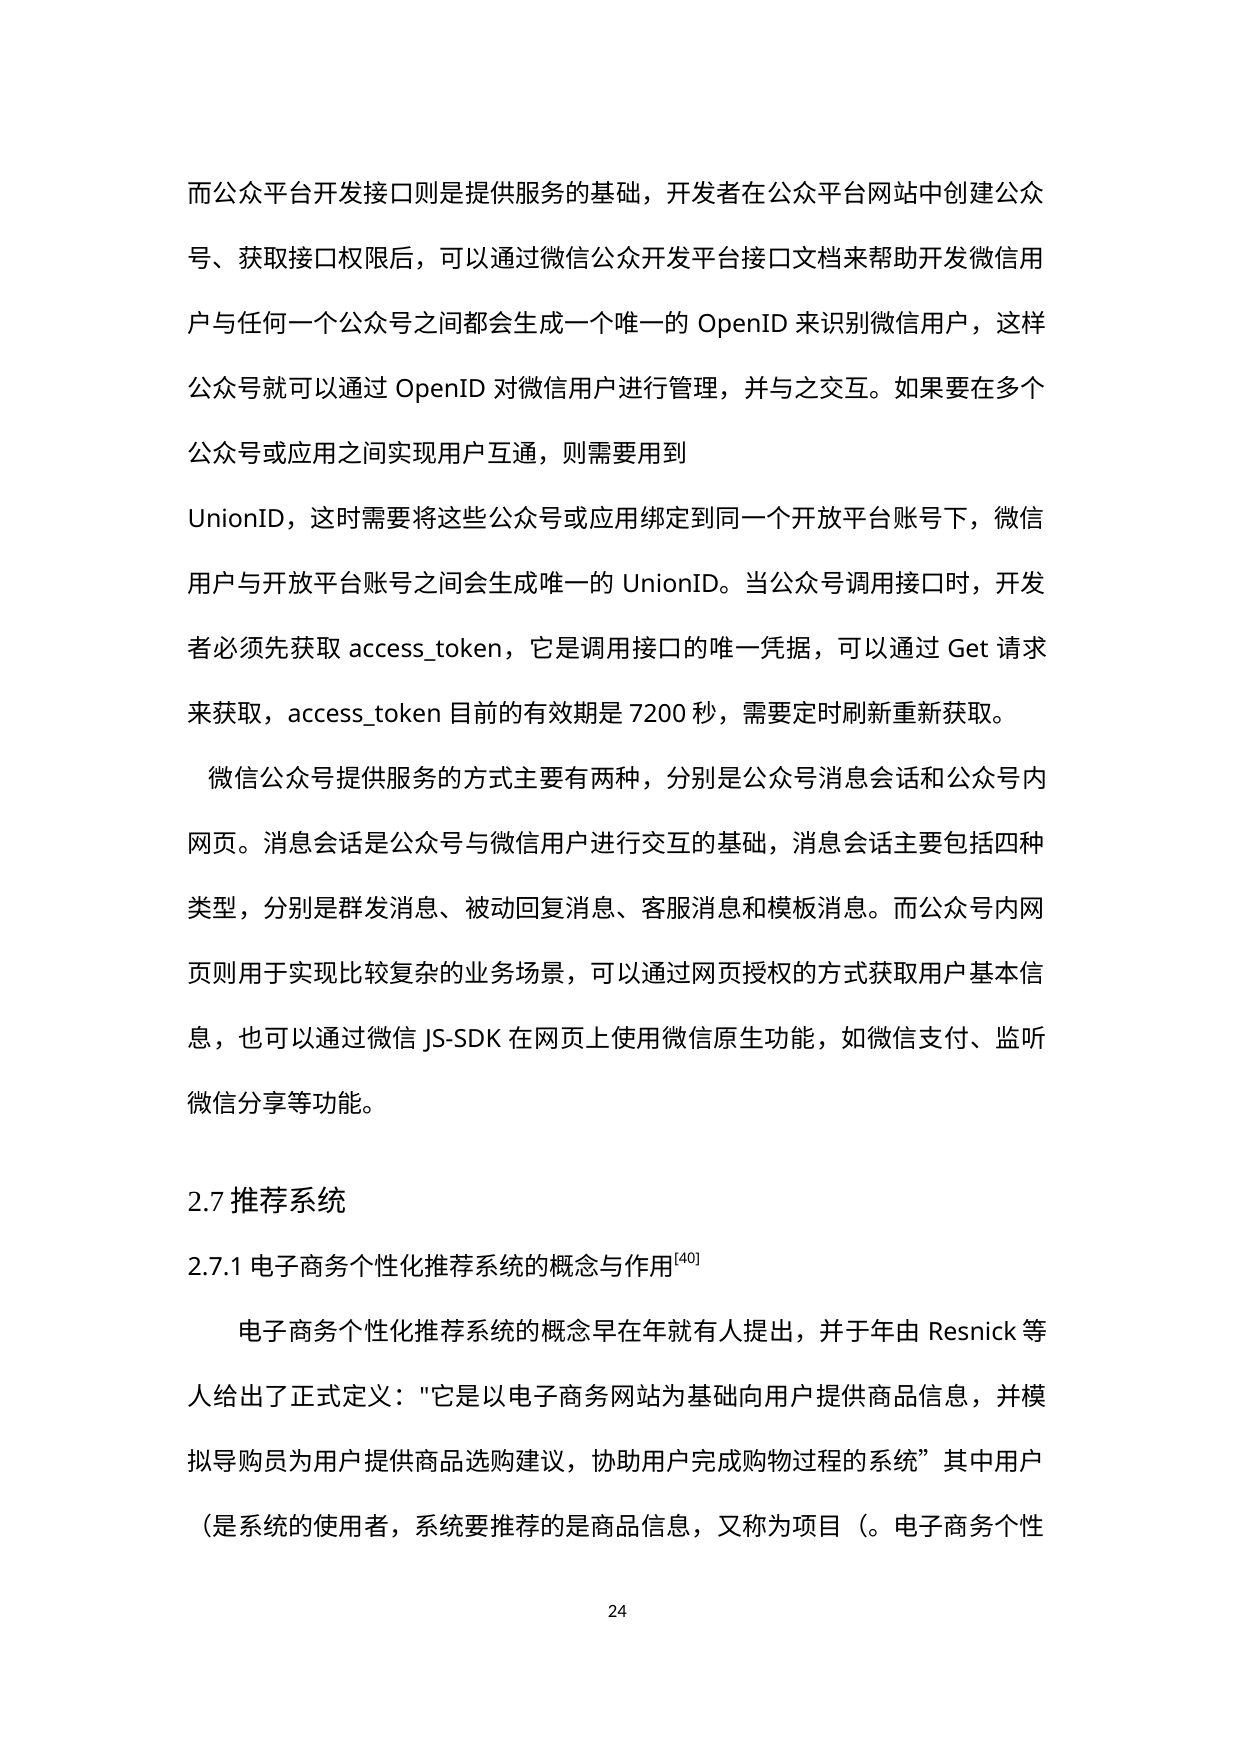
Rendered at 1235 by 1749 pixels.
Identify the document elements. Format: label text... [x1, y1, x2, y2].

text 微信公众号提供服务的方式主要有两种，分别是公众号消息会话和公众号内网页。消息会话是公众号与微信用户进行交互的基础，消息会话主要包括四种类型，分别是群发消息、被动回复消息、客服消息和模板消息。而公众号内网页则用于实现比较复杂的业务场景，可以通过网页授权的方式获取用户基本信息，也可以通过微信 JS-SDK 在网页上使用微信原生功能，如微信支付、监听微信分享等功能。 [187, 744, 1047, 1134]
text UnionID，这时需要将这些公众号或应用绑定到同一个开放平台账号下，微信用户与开放平台账号之间会生成唯一的 UnionID。当公众号调用接口时，开发者必须先获取 access_token，它是调用接口的唯一凭据，可以通过 Get 请求来获取，access_token 目前的有效期是 7200 秒，需要定时刷新重新获取。 [187, 484, 1047, 744]
text 2.7推荐系统 [187, 1134, 1047, 1232]
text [187, 159, 1047, 484]
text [187, 1297, 1047, 1557]
text 2.7.1电子商务个性化推荐系统的概念与作用[40] [187, 1232, 1047, 1297]
